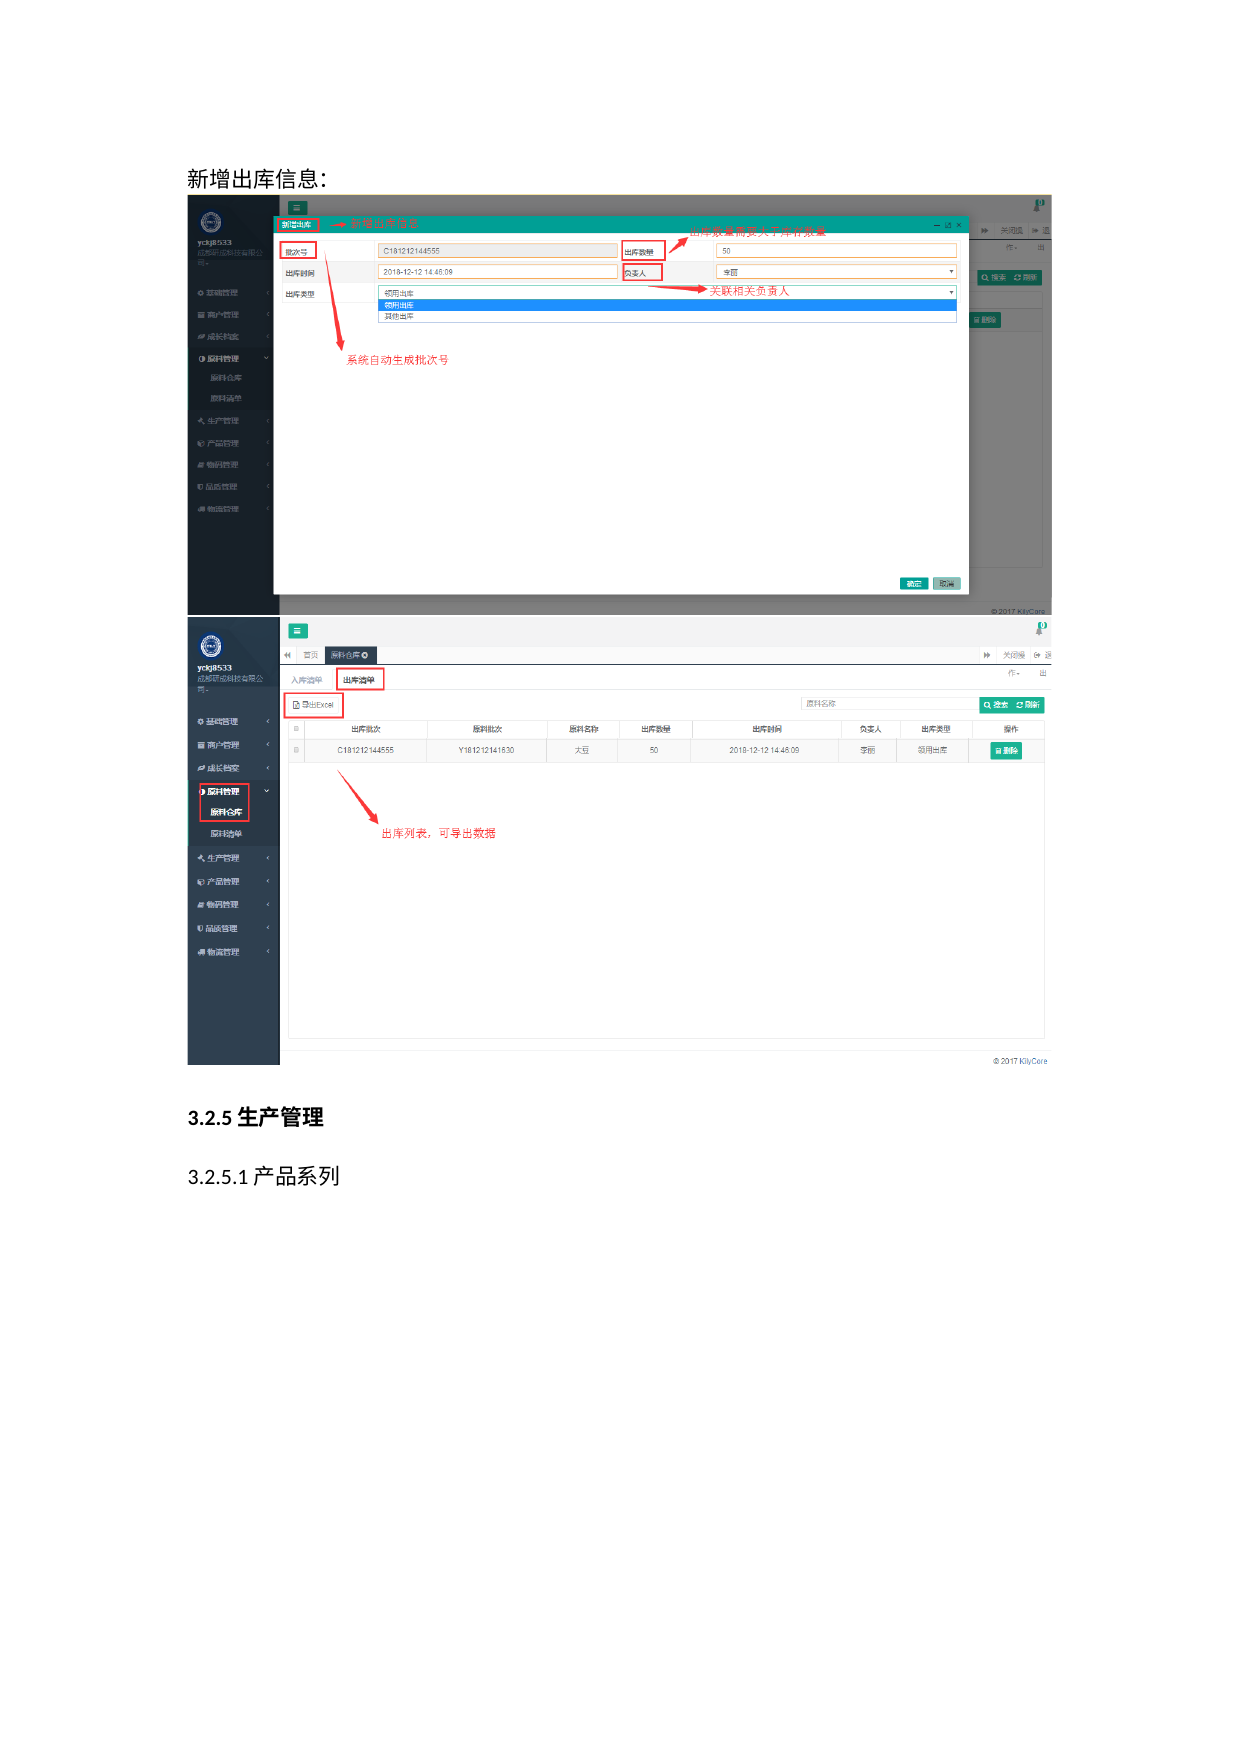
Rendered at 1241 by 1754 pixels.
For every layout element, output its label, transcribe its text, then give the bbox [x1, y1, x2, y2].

subtitle 3.2.5生产管理 [187, 1099, 1053, 1132]
picture [187, 617, 1052, 1065]
picture [187, 194, 1052, 615]
text 3.2.5.1产品系列 [187, 1159, 1053, 1191]
text 新增出库信息： [187, 162, 1053, 194]
